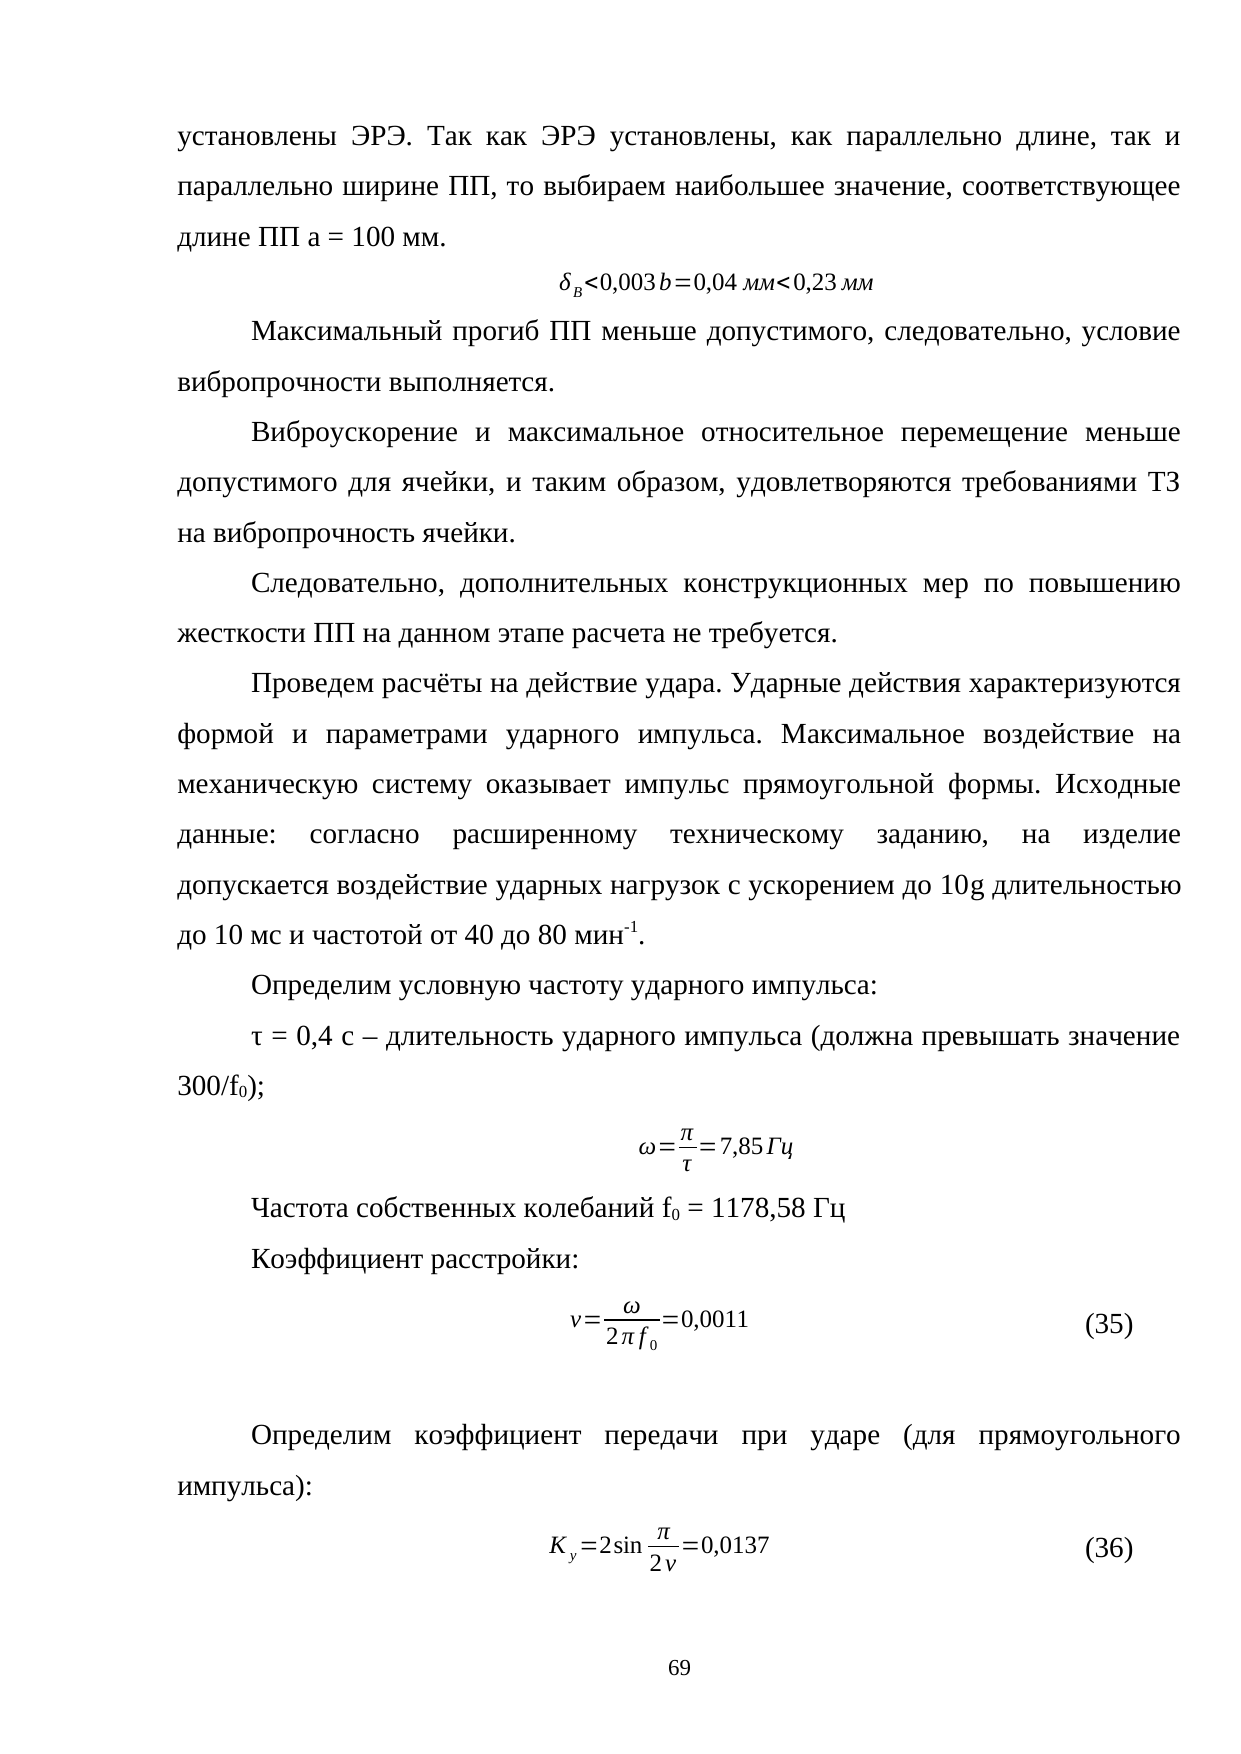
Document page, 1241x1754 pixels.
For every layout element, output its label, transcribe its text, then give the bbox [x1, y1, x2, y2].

text Следовательно, дополнительных конструкционных мер по повышению жесткости ПП на данном этапе расчета не требуется. [177, 565, 1182, 649]
list Определим коэффициент передачи при ударе (для прямоугольного импульса): [177, 1417, 1182, 1501]
table_header [177, 1518, 1067, 1590]
list Определим условную частоту ударного импульса: [177, 967, 1182, 1001]
text Максимальный прогиб ПП меньше допустимого, следовательно, условие вибропрочности выполняется. [177, 313, 1182, 397]
table_header (36) [1067, 1518, 1151, 1590]
list Коэффициент расстройки: [177, 1241, 1182, 1274]
list Проведем расчёты на действие удара. Ударные действия характеризуются формой и параметрами ударного импульса. Максимальное воздействие на механическую систему оказывает импульс прямоугольной формы. Исходные данные: согласно расширенному техническому заданию, на изделие допускается воздействие ударных нагрузок с ускорением до 10g длительностью до 10 мс и частотой от 40 до 80 мин-1. [177, 666, 1182, 951]
text Виброускорение и максимальное относительное перемещение меньше допустимого для ячейки, и таким образом, удовлетворяются требованиями ТЗ на вибропрочность ячейки. [177, 414, 1182, 548]
table_header [177, 1291, 1067, 1367]
list τ = 0,4 с – длительность ударного импульса (должна превышать значение 300/f0); [177, 1018, 1182, 1102]
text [177, 118, 1182, 252]
list Частота собственных колебаний f0 = 1178,58 Гц [177, 1191, 1182, 1224]
table_header (35) [1067, 1291, 1151, 1367]
